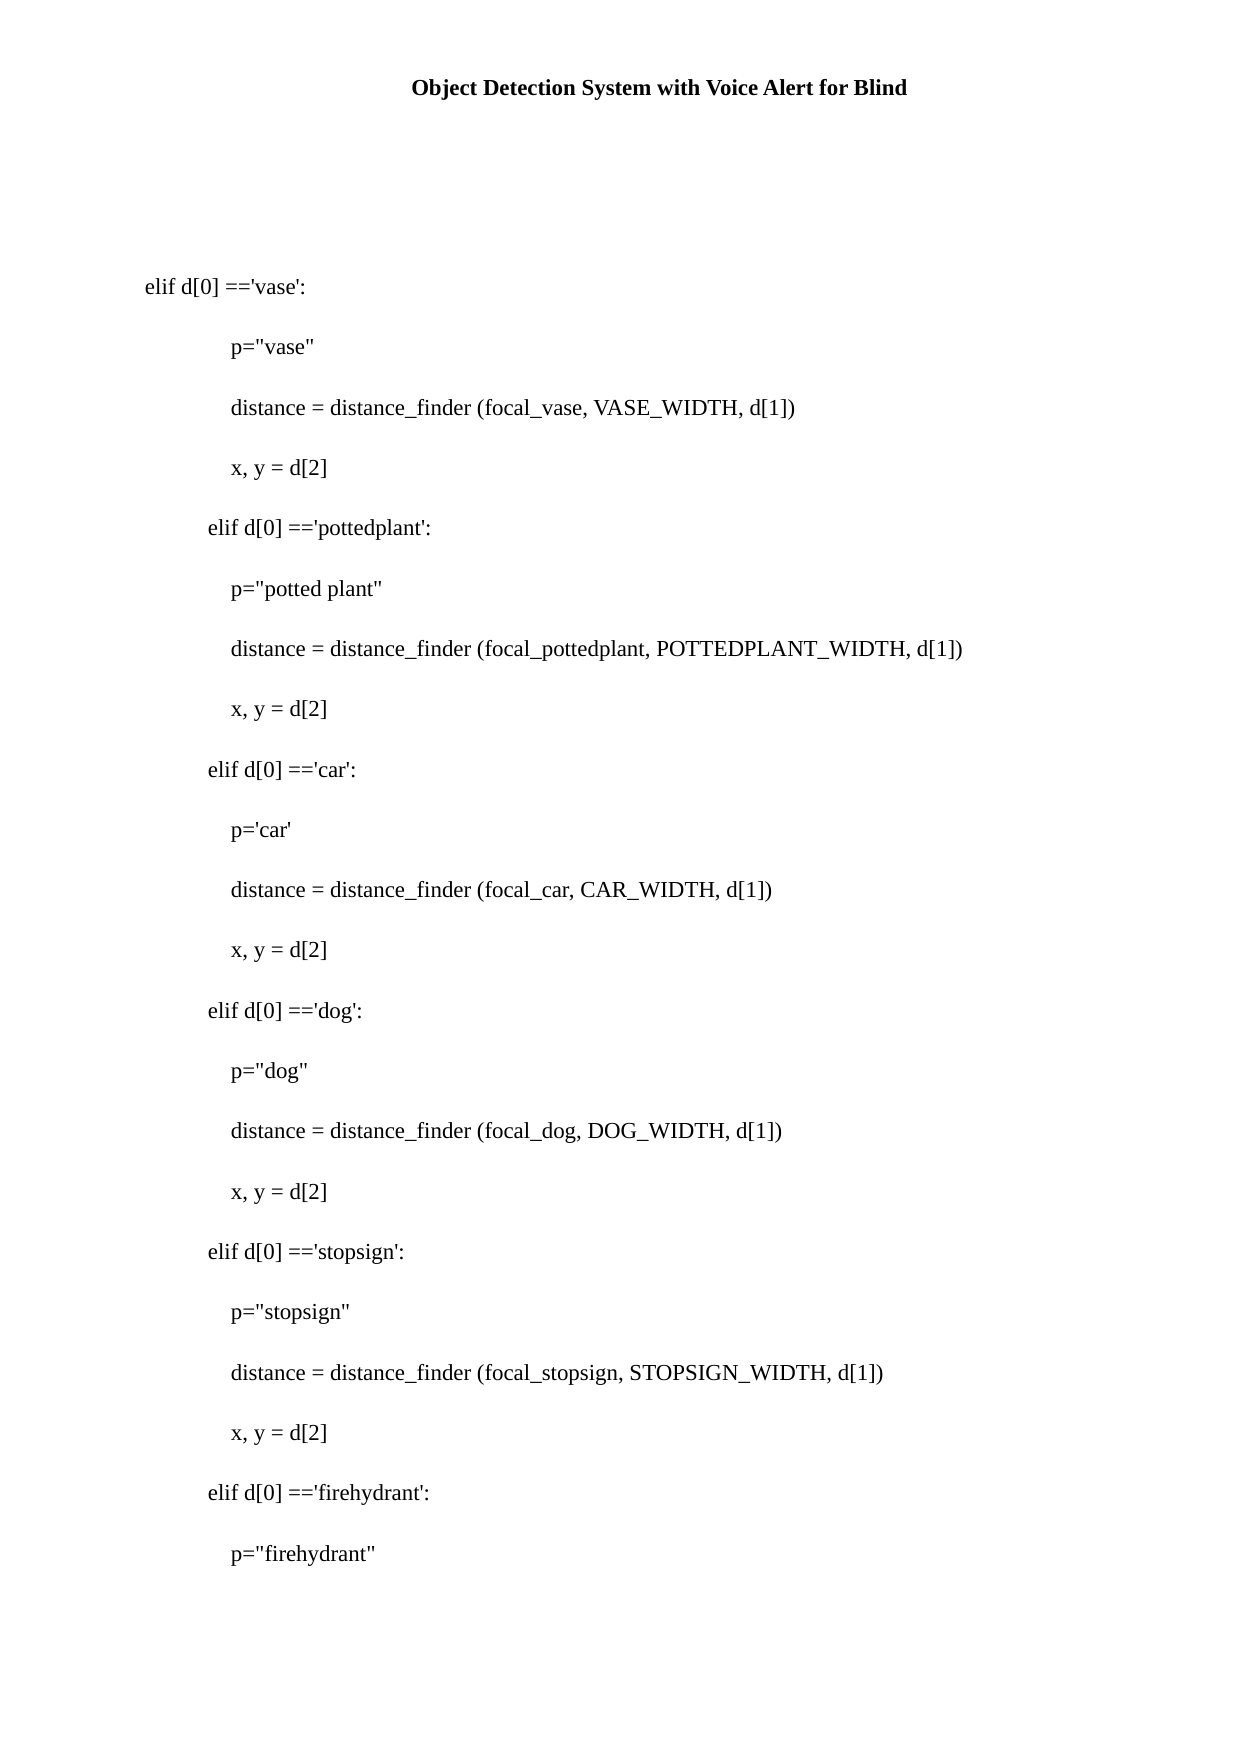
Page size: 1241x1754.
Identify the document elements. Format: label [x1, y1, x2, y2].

table_cell [136, 205, 1184, 1606]
